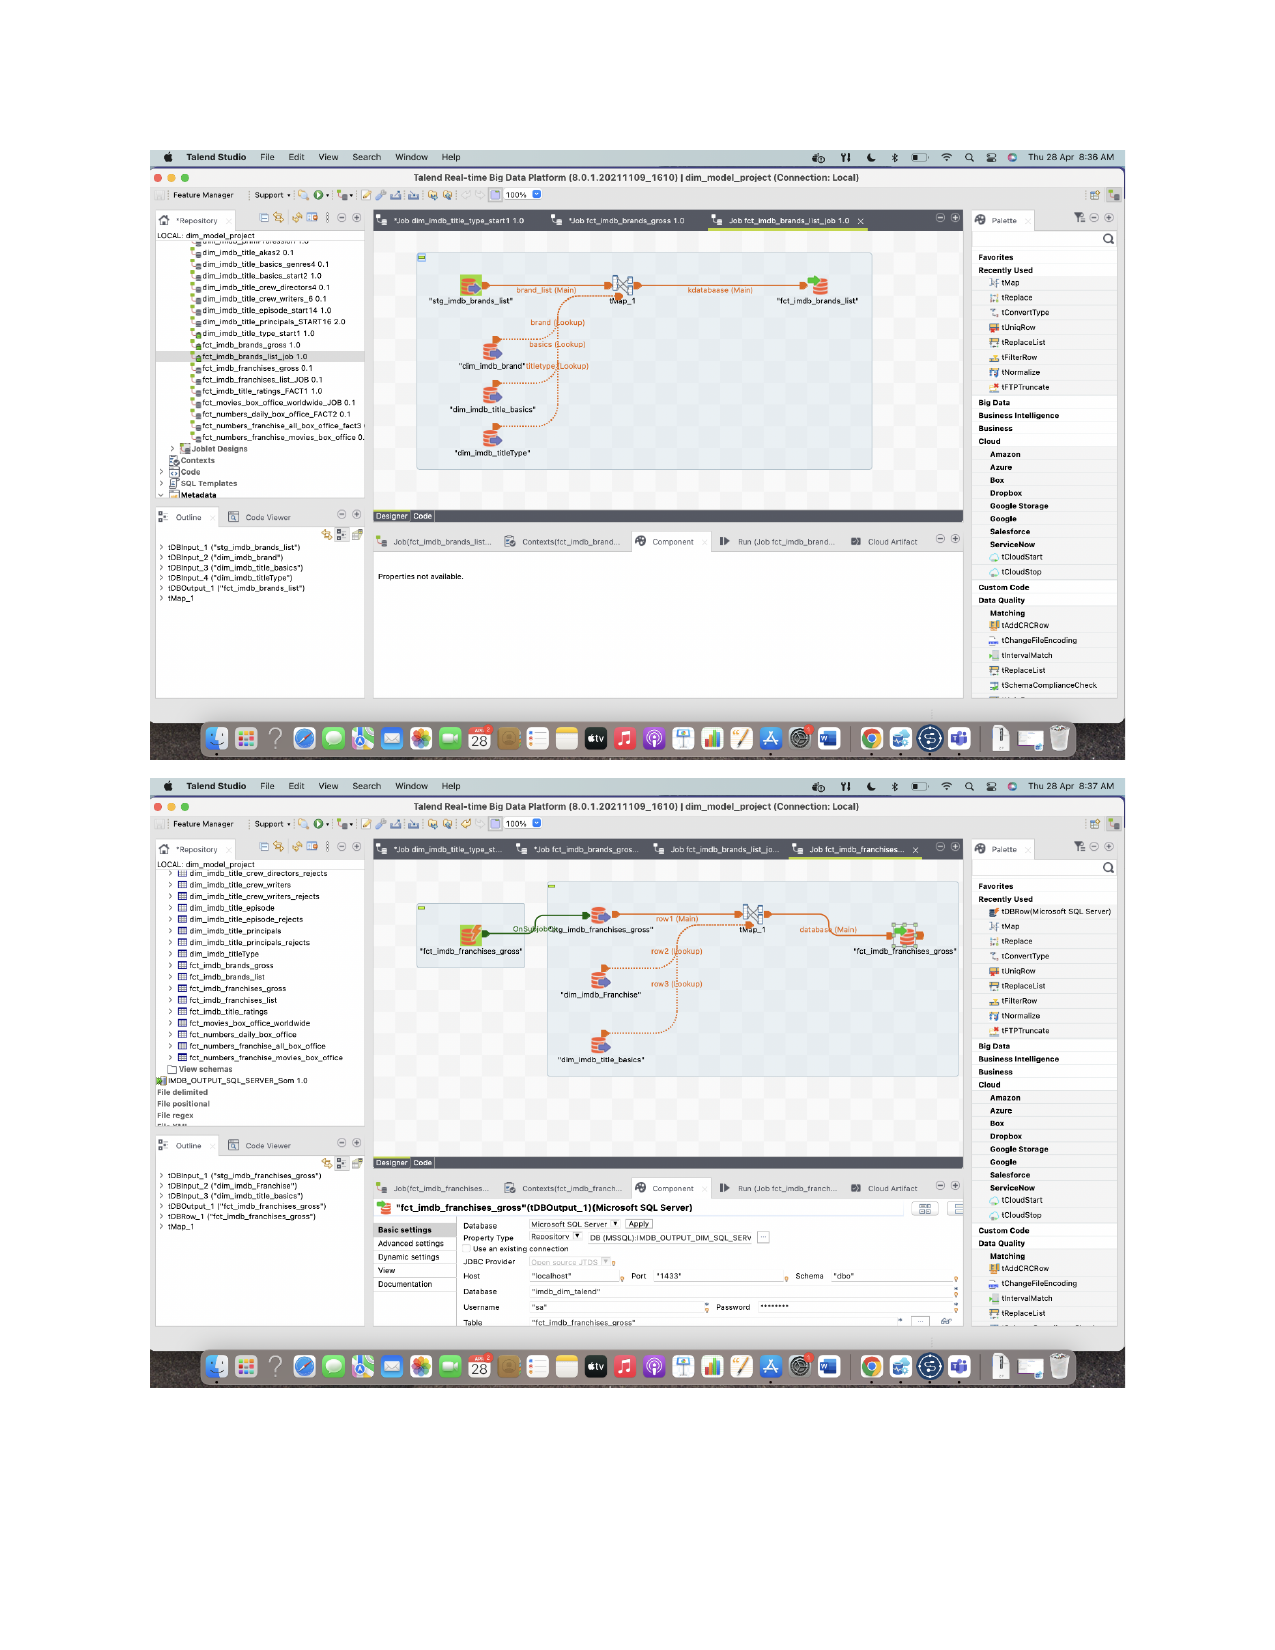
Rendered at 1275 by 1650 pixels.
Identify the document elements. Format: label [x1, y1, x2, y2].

picture [150, 150, 1125, 760]
picture [150, 778, 1125, 1388]
